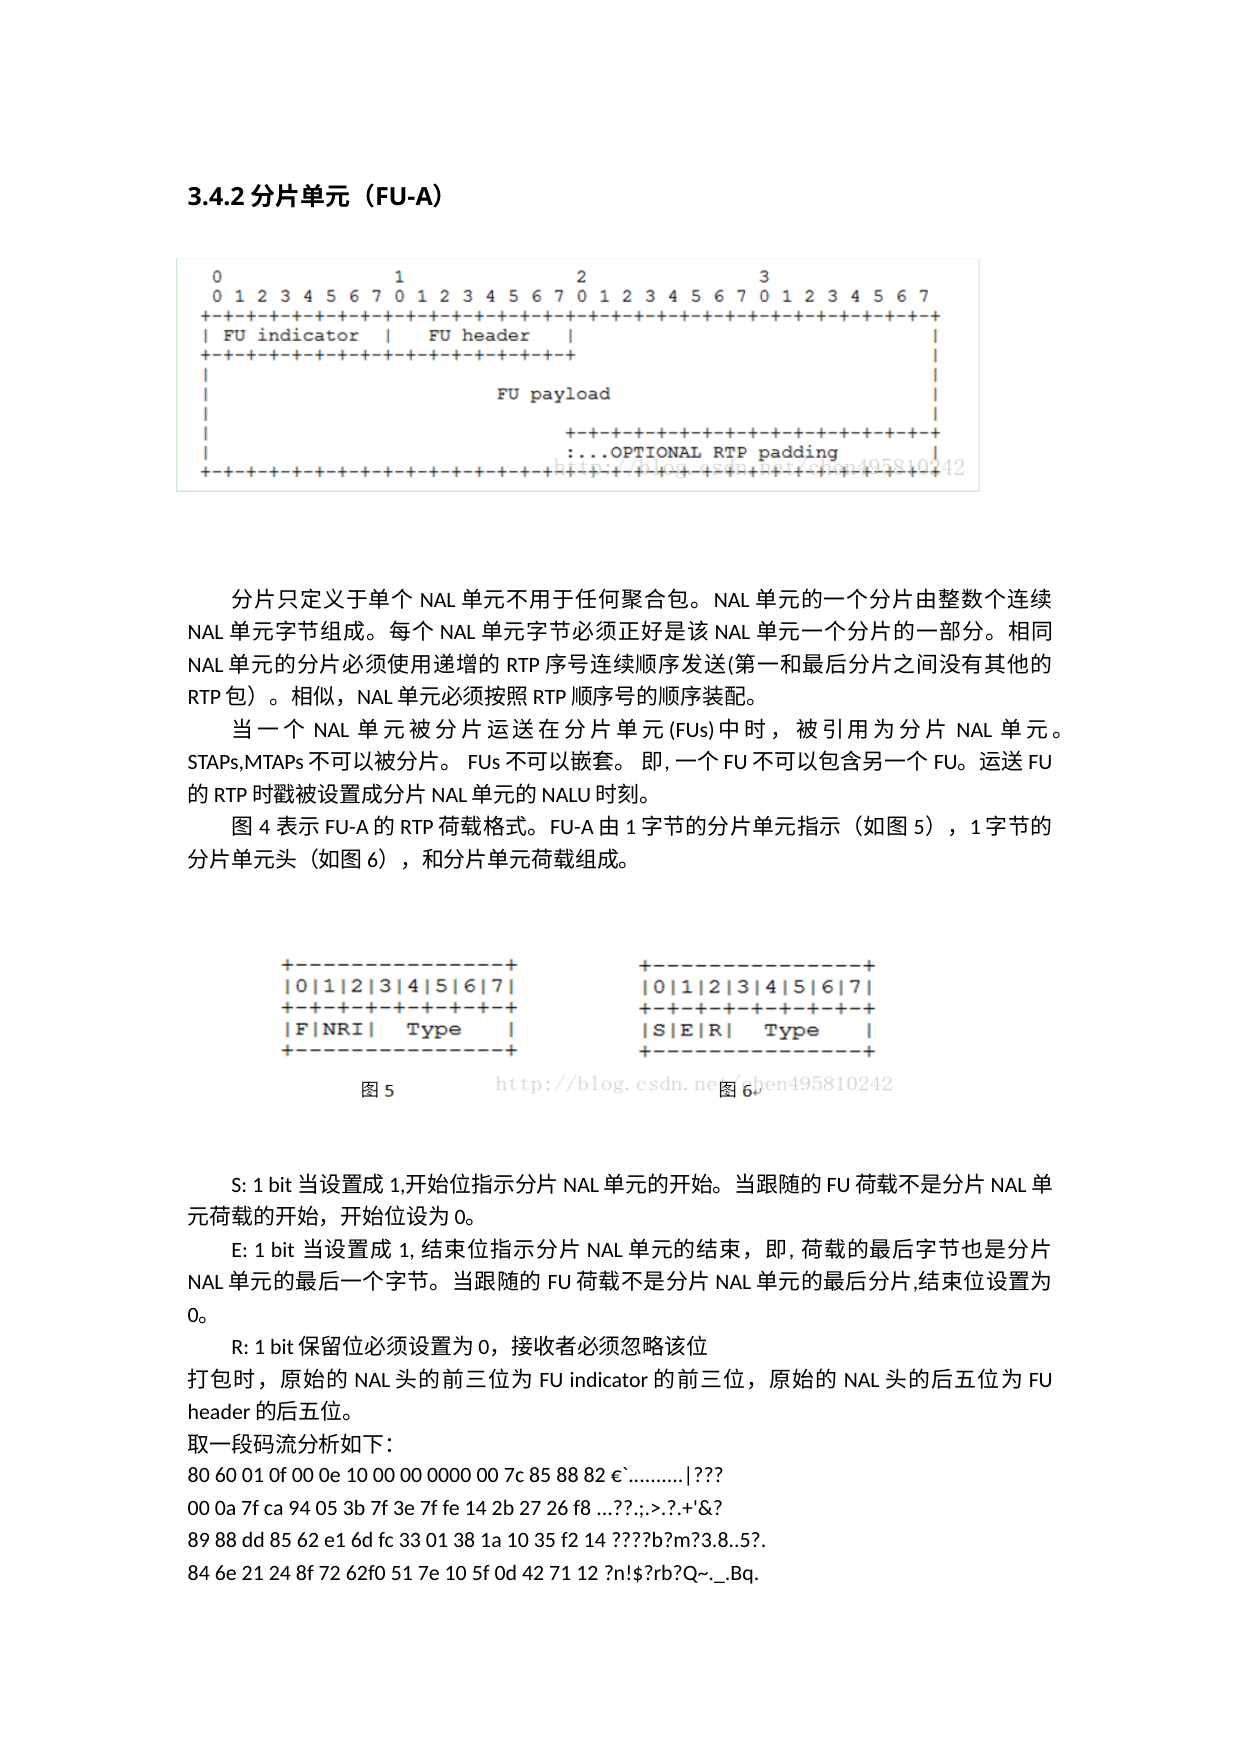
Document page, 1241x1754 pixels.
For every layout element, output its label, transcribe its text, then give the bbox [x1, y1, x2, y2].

text 取一段码流分析如下： [187, 1426, 1053, 1459]
picture [237, 946, 906, 1105]
text 84 6e 21 24 8f 72 62f0 51 7e 10 5f 0d 42 71 12 ?n!$?rb?Q~._.Bq. [187, 1556, 1053, 1589]
text E: 1 bit 当设置成1, 结束位指示分片NAL单元的结束，即, 荷载的最后字节也是分片NAL单元的最后一个字节。当跟随的 FU荷载不是分片NAL单元的最后分片,结束位设置为0。 [187, 1231, 1053, 1329]
picture [176, 258, 980, 492]
subtitle 3.4.2分片单元（FU-A） [187, 162, 1053, 227]
text 打包时，原始的NAL头的前三位为FU indicator的前三位，原始的NAL头的后五位为FU header的后五位。 [187, 1361, 1053, 1426]
text R: 1 bit 保留位必须设置为0，接收者必须忽略该位 [187, 1329, 1053, 1361]
text 89 88 dd 85 62 e1 6d fc 33 01 38 1a 10 35 f2 14 ????b?m?3.8..5?. [187, 1524, 1053, 1556]
text 00 0a 7f ca 94 05 3b 7f 3e 7f fe 14 2b 27 26 f8 ...??.;.>.?.+'&? [187, 1491, 1053, 1524]
text 图 4 表示FU-A的RTP荷载格式。FU-A由1字节的分片单元指示（如图5），1字节的分片单元头（如图6），和分片单元荷载组成。 [187, 809, 1053, 874]
text S: 1 bit 当设置成1,开始位指示分片NAL单元的开始。当跟随的FU荷载不是分片NAL单元荷载的开始，开始位设为0。 [187, 1166, 1053, 1231]
text 80 60 01 0f 00 0e 10 00 00 0000 00 7c 85 88 82 €`..........|??? [187, 1459, 1053, 1491]
text 当一个NAL单元被分片运送在分片单元(FUs)中时，被引用为分片NAL单元。STAPs,MTAPs不可以被分片。 FUs不可以嵌套。 即, 一个FU 不可以包含另一个FU。运送FU的RTP时戳被设置成分片NAL单元的NALU时刻。 [187, 711, 1053, 809]
text 分片只定义于单个NAL单元不用于任何聚合包。NAL单元的一个分片由整数个连续NAL单元字节组成。每个NAL单元字节必须正好是该NAL单元一个分片的一部分。相同NAL单元的分片必须使用递增的RTP序号连续顺序发送(第一和最后分片之间没有其他的RTP包）。相似，NAL单元必须按照RTP顺序号的顺序装配。 [187, 581, 1053, 711]
